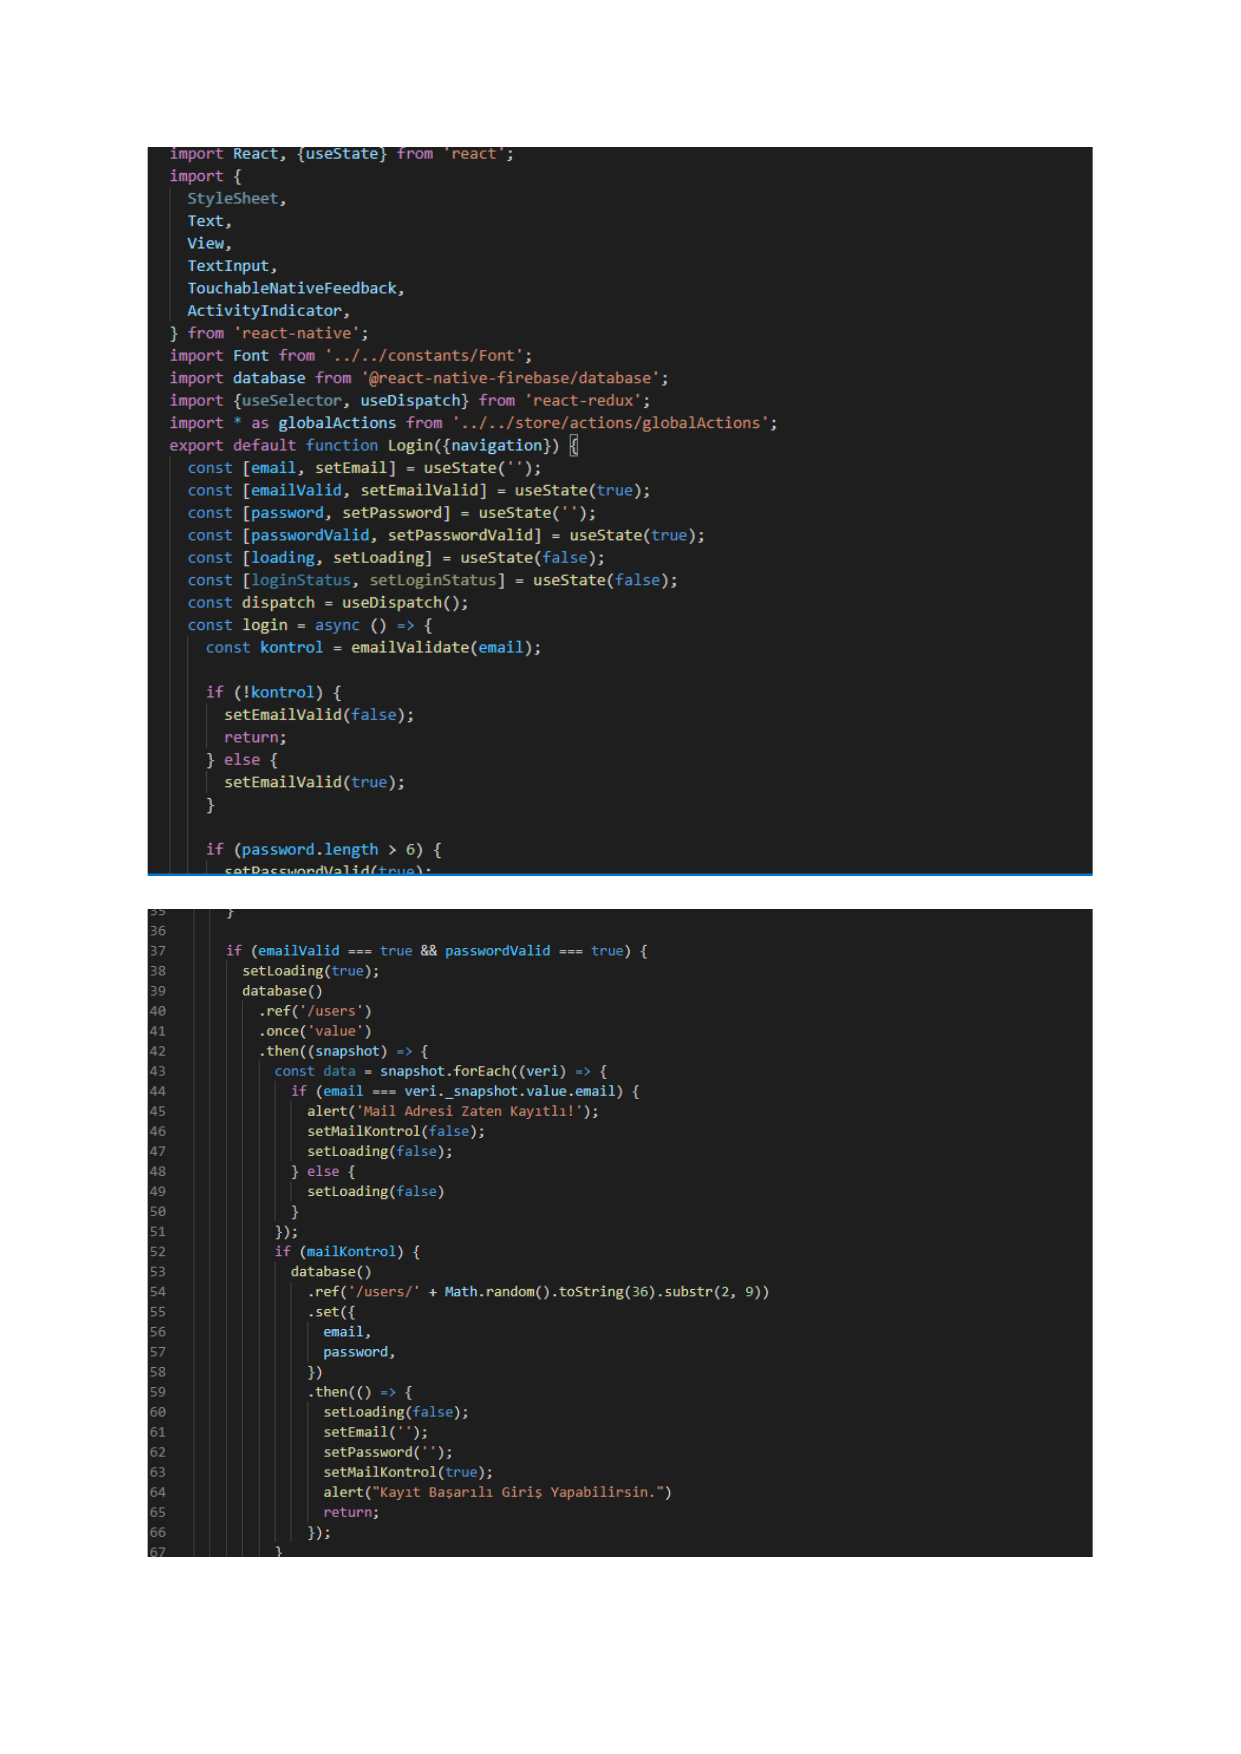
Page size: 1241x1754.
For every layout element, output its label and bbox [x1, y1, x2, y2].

picture [147, 909, 1093, 1557]
picture [147, 147, 1093, 876]
